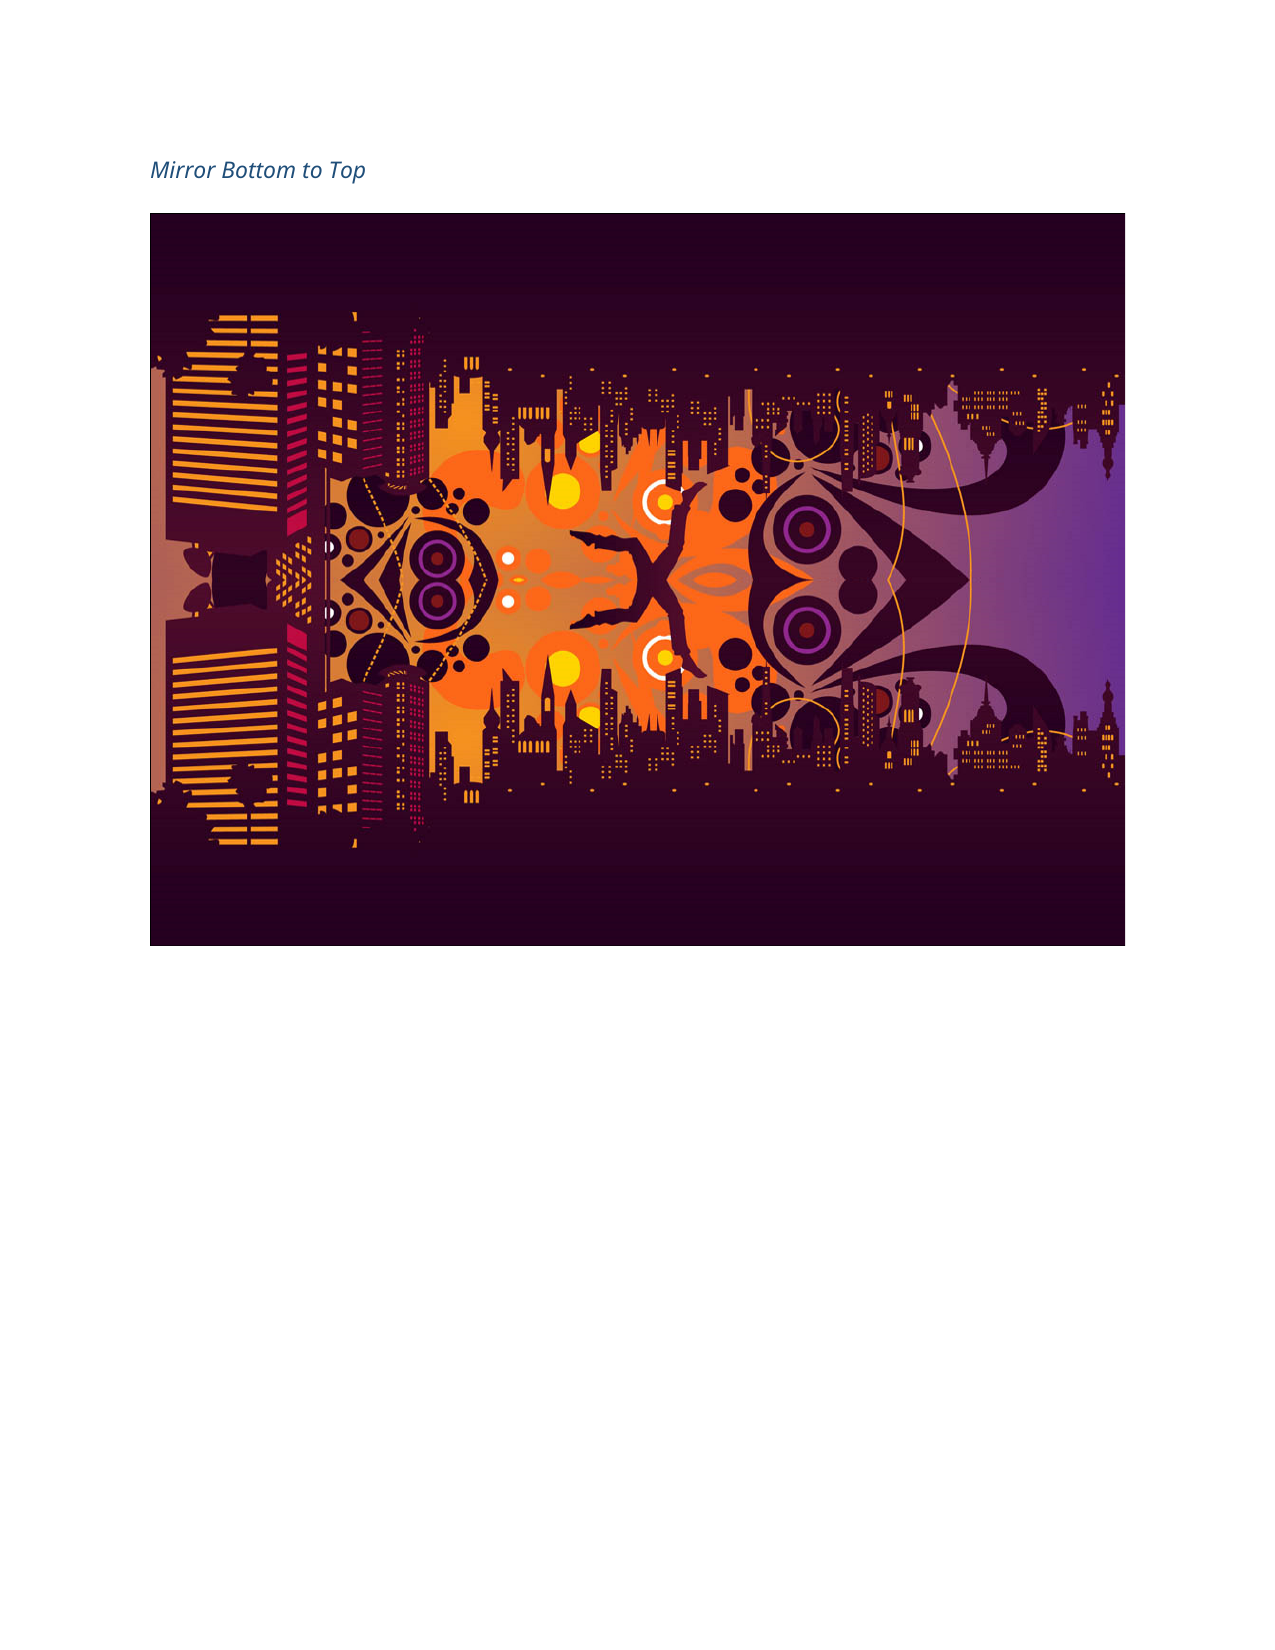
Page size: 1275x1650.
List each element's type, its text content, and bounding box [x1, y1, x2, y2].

picture [150, 213, 1125, 946]
subtitle Mirror Bottom to Top [150, 154, 1125, 185]
